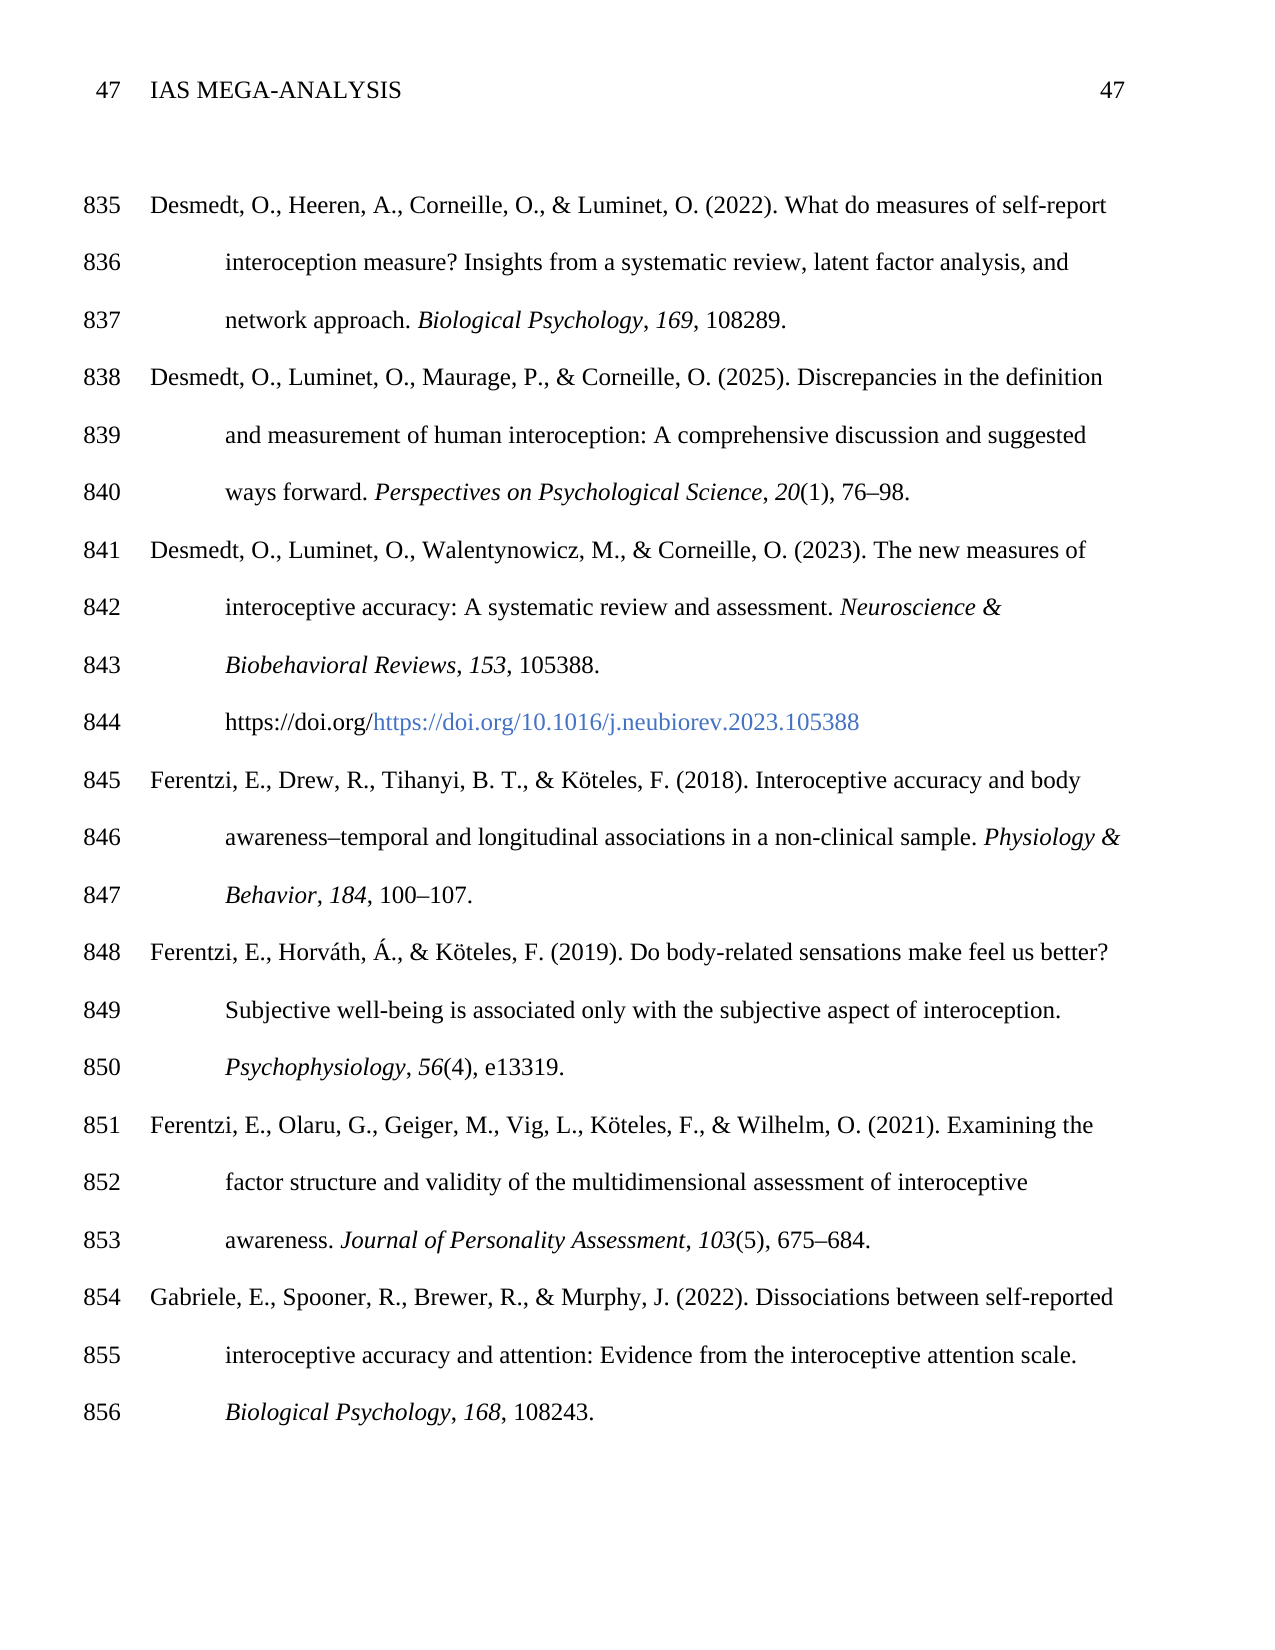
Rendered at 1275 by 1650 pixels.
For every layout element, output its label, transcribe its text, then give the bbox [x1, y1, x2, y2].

text Ferentzi, E., Drew, R., Tihanyi, B. T., & Köteles, F. (2018). Interoceptive accuracy and body awareness–temporal and longitudinal associations in a non-clinical sample. Physiology & Behavior, 184, 100–107. [150, 765, 1125, 909]
text Desmedt, O., Luminet, O., Walentynowicz, M., & Corneille, O. (2023). The new measures of interoceptive accuracy: A systematic review and assessment. Neuroscience & Biobehavioral Reviews, 153, 105388. https://doi.org/https://doi.org/10.1016/j.neubiorev.2023.105388 [150, 535, 1125, 736]
text Ferentzi, E., Horváth, Á., & Köteles, F. (2019). Do body-related sensations make feel us better? Subjective well-being is associated only with the subjective aspect of interoception. Psychophysiology, 56(4), e13319. [150, 937, 1125, 1081]
text Desmedt, O., Heeren, A., Corneille, O., & Luminet, O. (2022). What do measures of self-report interoception measure? Insights from a systematic review, latent factor analysis, and network approach. Biological Psychology, 169, 108289. [150, 190, 1125, 334]
text Ferentzi, E., Olaru, G., Geiger, M., Vig, L., Köteles, F., & Wilhelm, O. (2021). Examining the factor structure and validity of the multidimensional assessment of interoceptive awareness. Journal of Personality Assessment, 103(5), 675–684. [150, 1110, 1125, 1254]
text Desmedt, O., Luminet, O., Maurage, P., & Corneille, O. (2025). Discrepancies in the definition and measurement of human interoception: A comprehensive discussion and suggested ways forward. Perspectives on Psychological Science, 20(1), 76–98. [150, 362, 1125, 506]
text Gabriele, E., Spooner, R., Brewer, R., & Murphy, J. (2022). Dissociations between self-reported interoceptive accuracy and attention: Evidence from the interoceptive attention scale. Biological Psychology, 168, 108243. [150, 1282, 1125, 1426]
